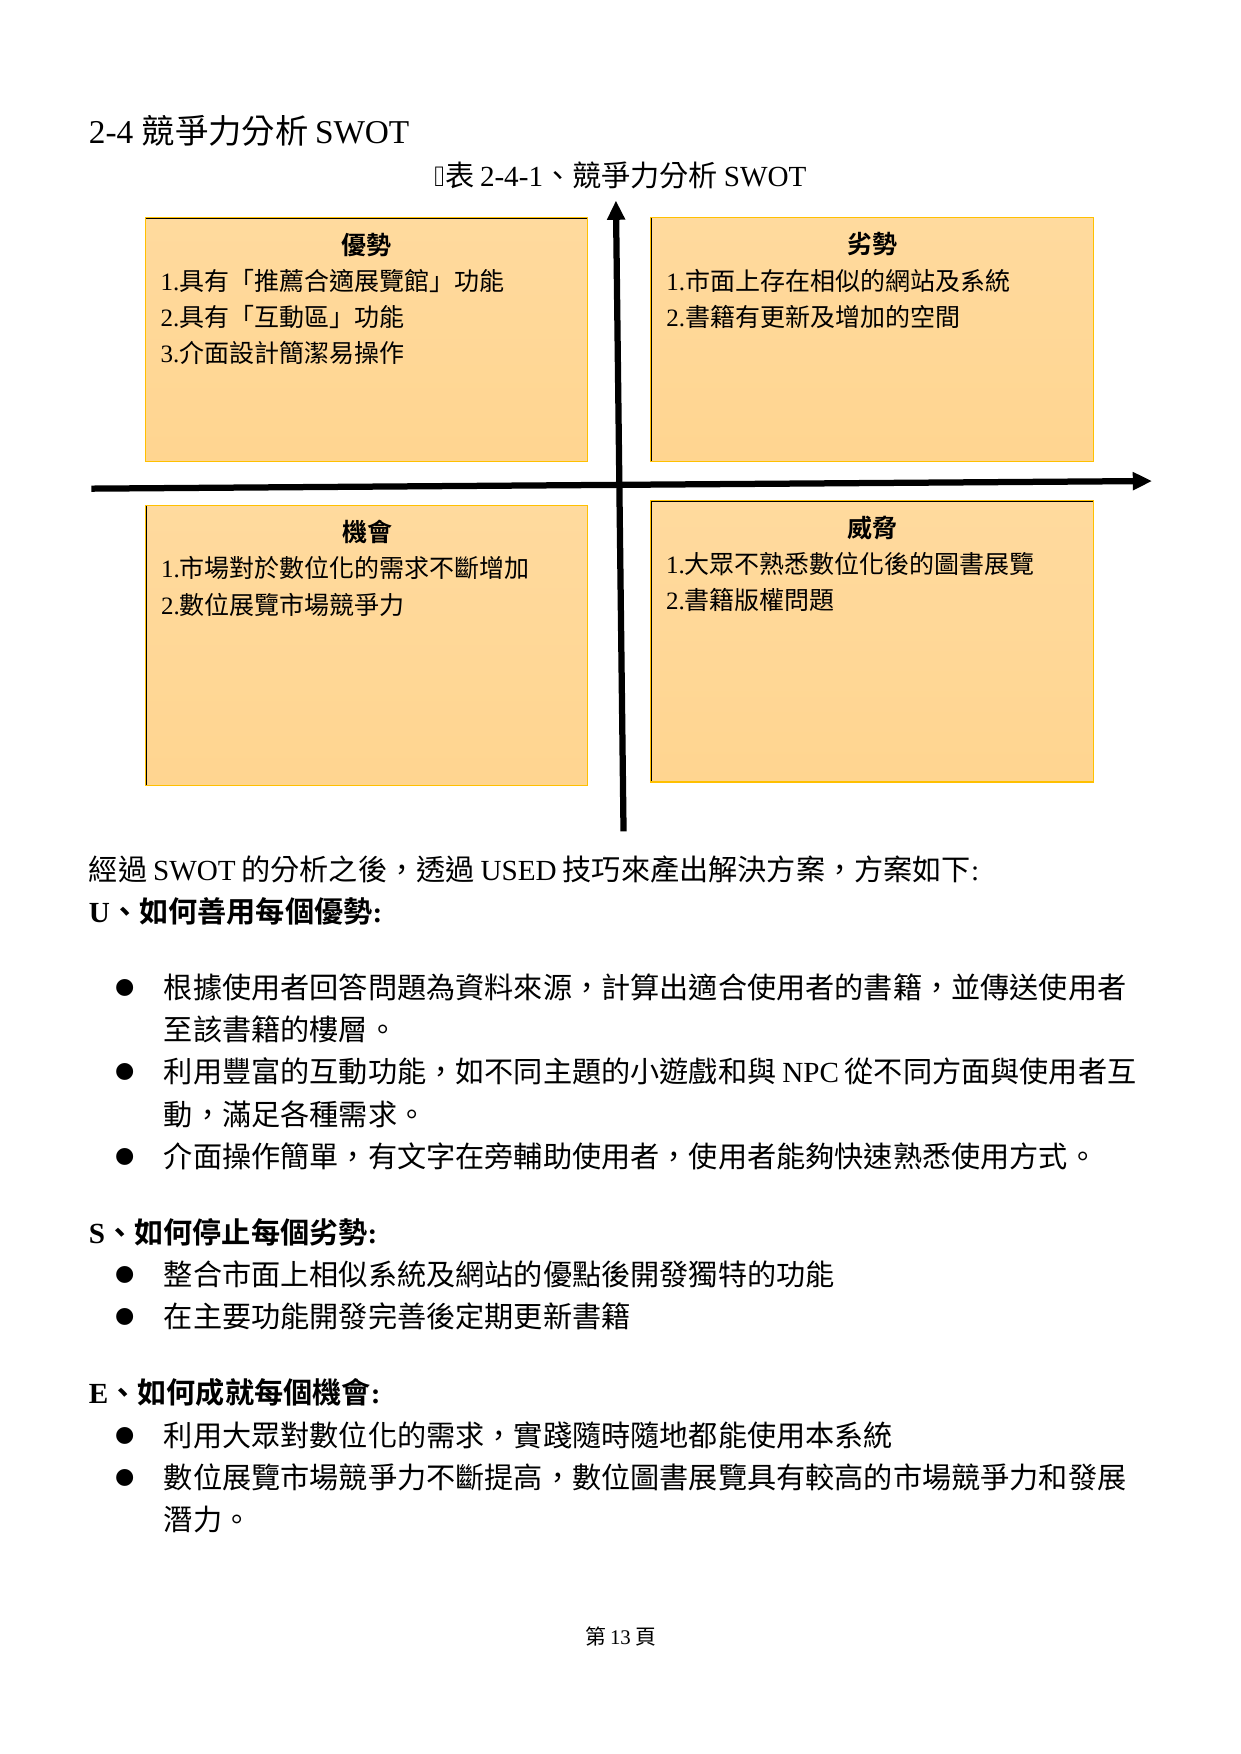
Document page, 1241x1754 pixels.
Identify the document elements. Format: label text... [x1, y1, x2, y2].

table_cell [652, 243, 857, 248]
list 利用大眾對數位化的需求，實踐隨時隨地都能使用本系統 [114, 1412, 1152, 1454]
table_cell [380, 243, 388, 248]
table_cell [893, 531, 1093, 536]
table_cell [857, 525, 864, 536]
list 在主要功能開發完善後定期更新書籍 [114, 1294, 1152, 1336]
list 數位展覽市場競爭力不斷提高，數位圖書展覽具有較高的市場競爭力和發展潛力。 [114, 1454, 1152, 1539]
table_cell [146, 243, 344, 248]
text 經過SWOT的分析之後，透過USED技巧來產出解決方案，方案如下: [89, 846, 1152, 888]
text S、如何停止每個劣勢: [89, 1209, 1152, 1252]
text E、如何成就每個機會: [89, 1370, 1152, 1412]
table_cell [652, 531, 849, 536]
list 利用豐富的互動功能，如不同主題的小遊戲和與NPC從不同方面與使用者互動，滿足各種需求。 [114, 1049, 1152, 1133]
list 介面操作簡單，有文字在旁輔助使用者，使用者能夠快速熟悉使用方式。 [114, 1133, 1152, 1176]
list 根據使用者回答問題為資料來源，計算出適合使用者的書籍，並傳送使用者至該書籍的樓層。 [114, 964, 1152, 1049]
table_cell [362, 534, 587, 540]
subtitle 2-4 競爭力分析SWOT [89, 104, 1152, 153]
table_cell [867, 531, 876, 536]
text U、如何善用每個優勢: [89, 888, 1152, 931]
table_cell [886, 242, 1093, 248]
list 整合市面上相似系統及網站的優點後開發獨特的功能 [114, 1252, 1152, 1294]
text 表2-4-1、競爭力分析SWOT [89, 153, 1152, 195]
table_cell [389, 243, 587, 248]
table_cell [147, 534, 345, 540]
table_cell [858, 242, 883, 248]
